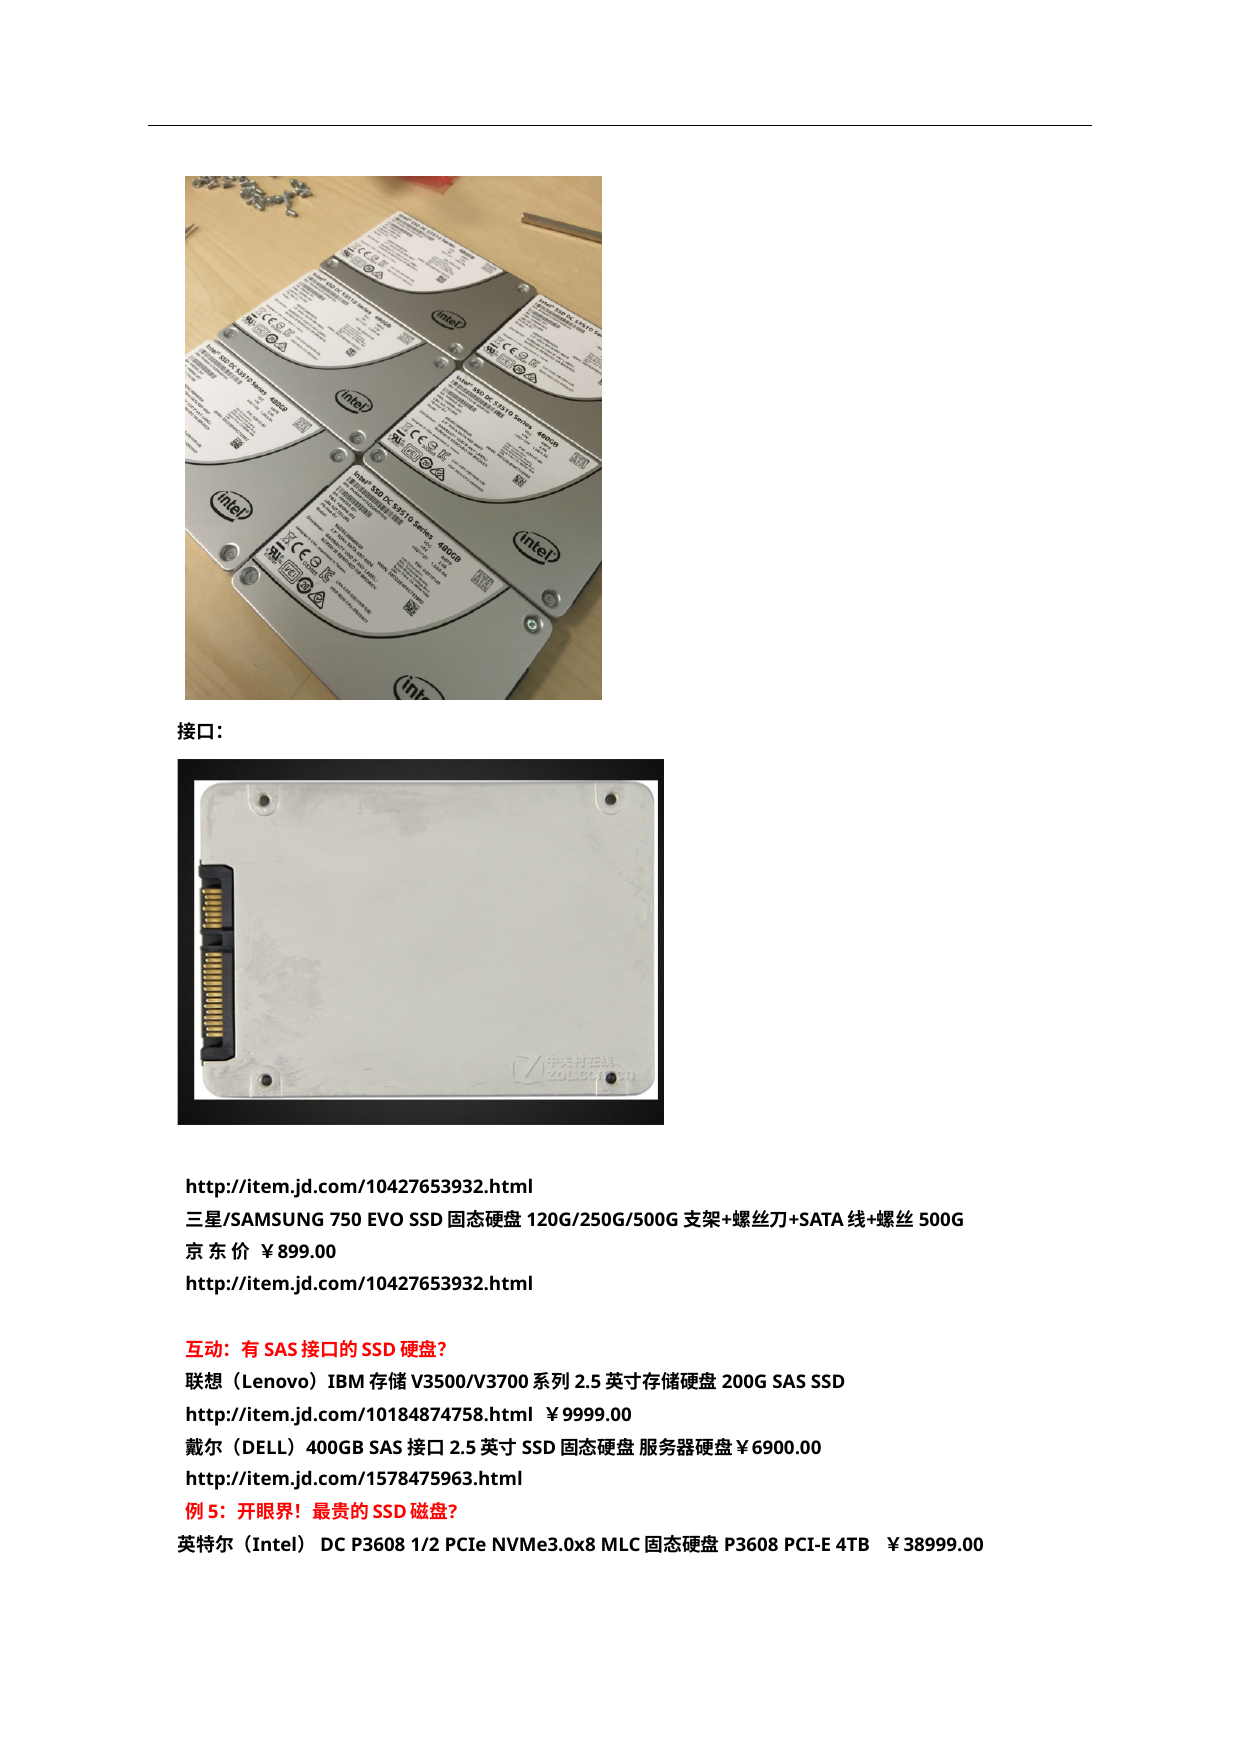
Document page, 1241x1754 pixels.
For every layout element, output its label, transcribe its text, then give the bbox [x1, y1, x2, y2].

text 京 东 价 ￥899.00 [148, 1234, 1092, 1267]
text 英特尔（Intel） DC P3608 1/2 PCIe NVMe3.0x8 MLC固态硬盘 P3608 PCI-E 4TB ￥38999.00 [159, 1527, 1092, 1559]
text 互动：有SAS接口的SSD硬盘？ [148, 1332, 1092, 1364]
text http://item.jd.com/10427653932.html [148, 1267, 1092, 1299]
text 戴尔（DELL）400GB SAS 接口 2.5英寸 SSD固态硬盘 服务器硬盘￥6900.00 [148, 1429, 1092, 1462]
text 联想（Lenovo）IBM存储 V3500/V3700系列 2.5英寸存储硬盘 200G SAS SSD [148, 1364, 1092, 1397]
text http://item.jd.com/10184874758.html ￥9999.00 [148, 1397, 1092, 1429]
text http://item.jd.com/1578475963.html [148, 1462, 1092, 1494]
picture [177, 759, 664, 1125]
text 例5：开眼界！最贵的SSD磁盘? [148, 1494, 1092, 1527]
text 接口： [159, 714, 1092, 747]
picture [185, 176, 602, 700]
text 三星/SAMSUNG 750 EVO SSD固态硬盘120G/250G/500G 支架+螺丝刀+SATA线+螺丝 500G [148, 1202, 1092, 1234]
text http://item.jd.com/10427653932.html [148, 1169, 1092, 1202]
